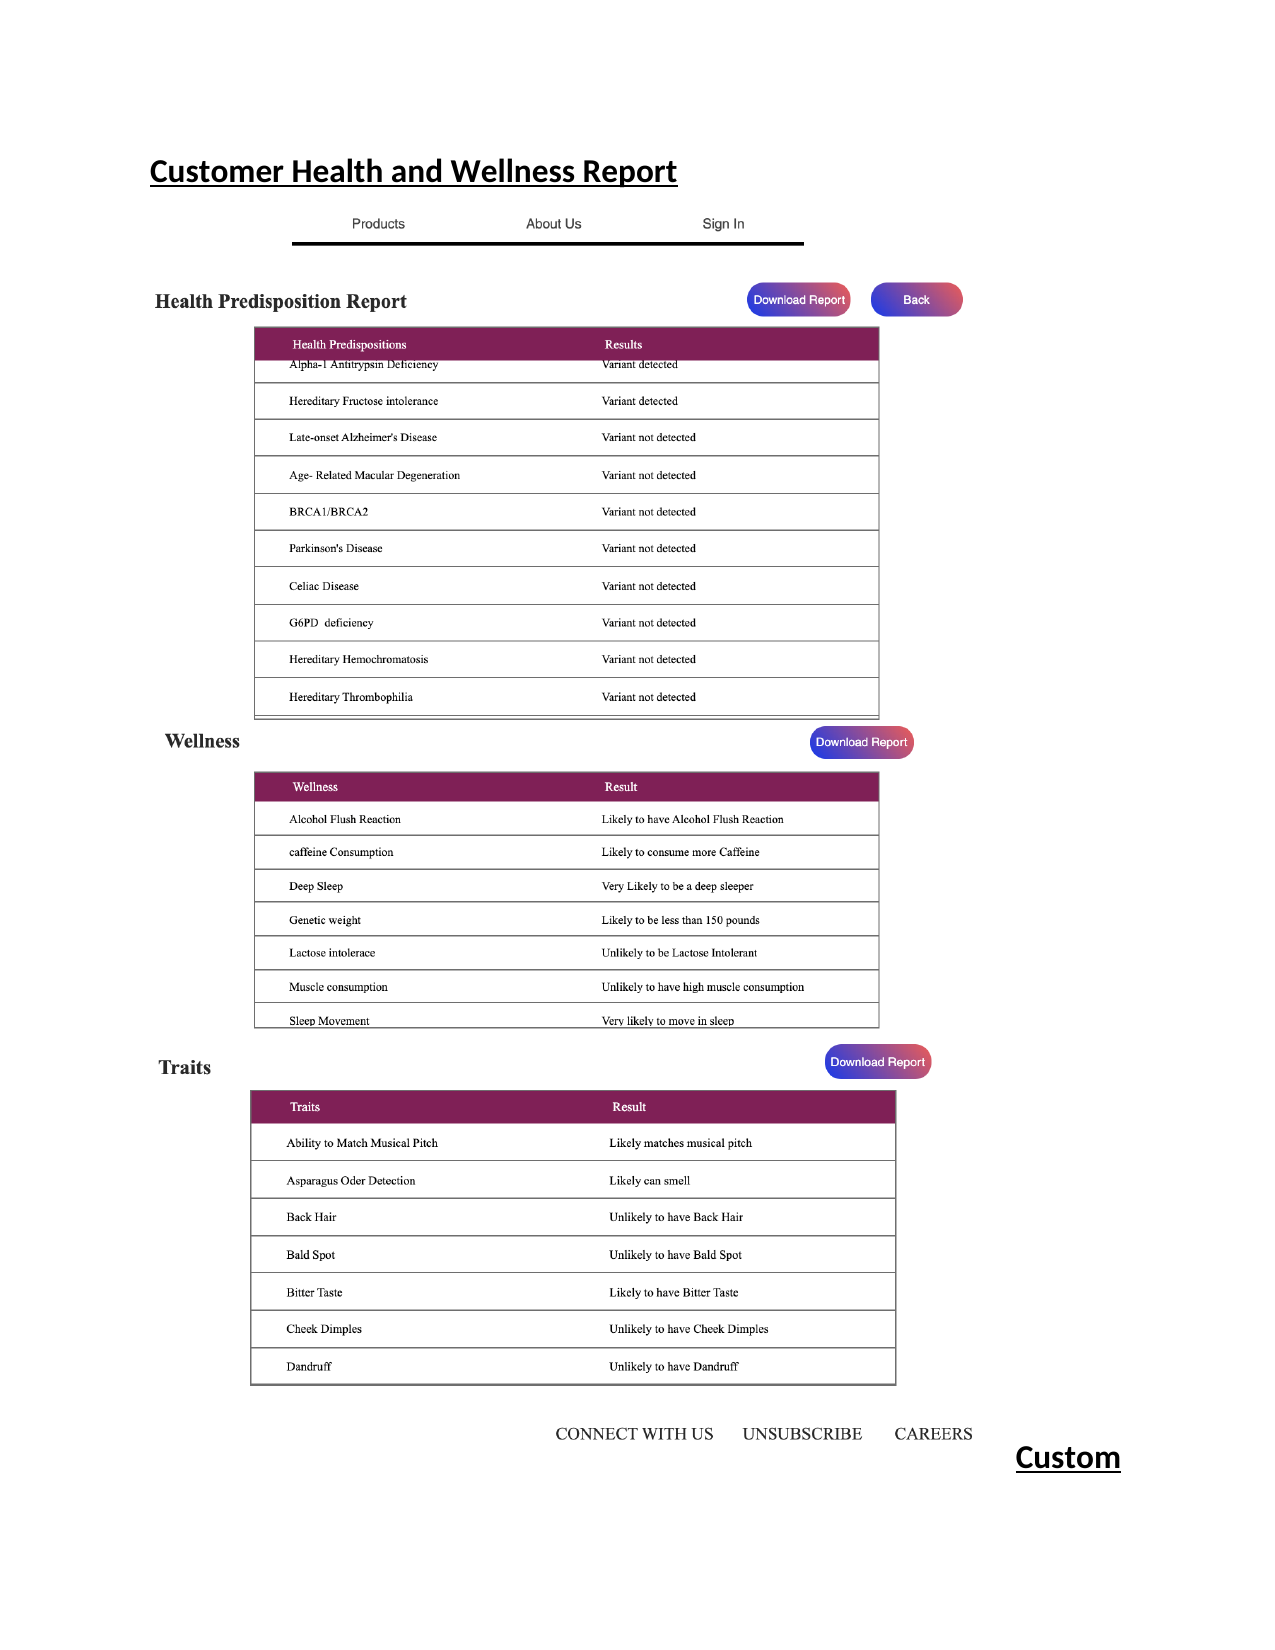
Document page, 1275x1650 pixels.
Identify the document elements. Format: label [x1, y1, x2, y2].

picture [150, 1040, 1016, 1469]
text [150, 150, 1125, 1477]
picture [150, 194, 1030, 1037]
